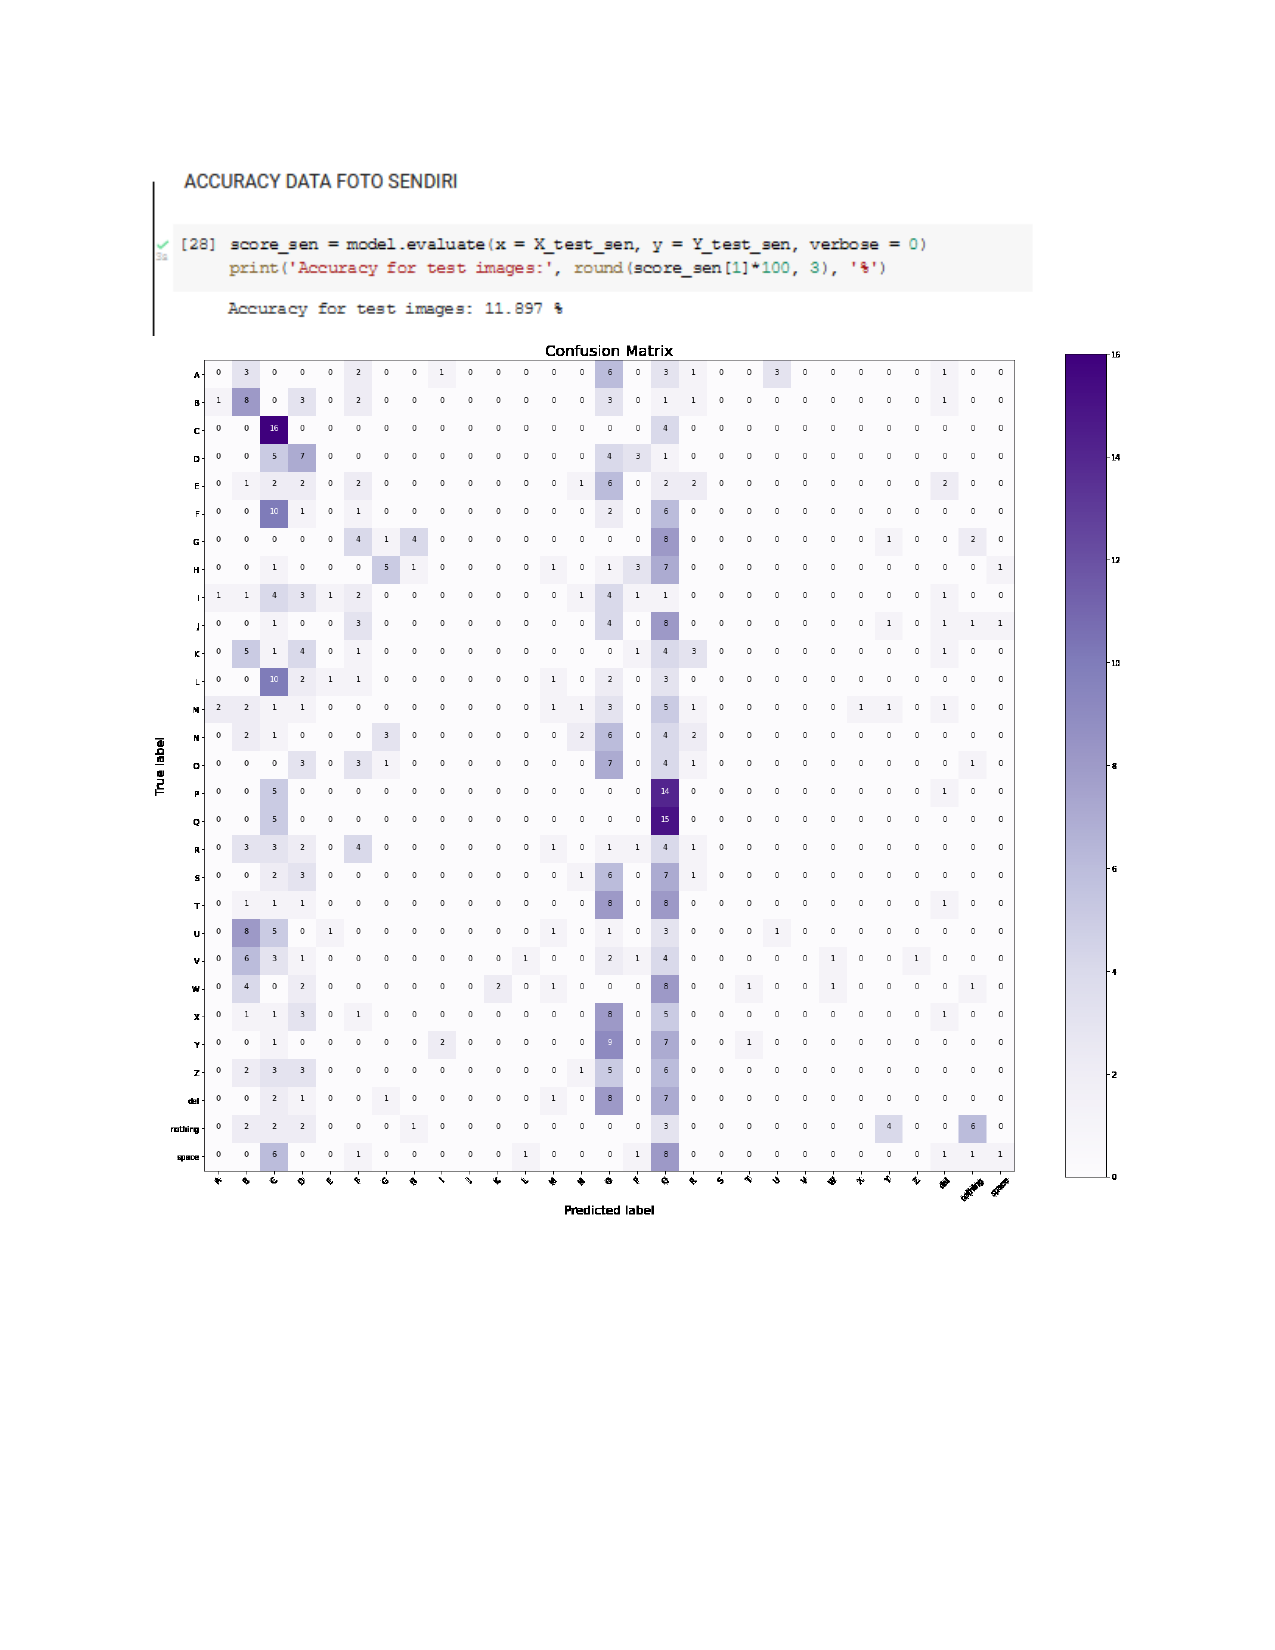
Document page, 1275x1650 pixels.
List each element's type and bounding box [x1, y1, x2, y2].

picture [150, 150, 1033, 336]
picture [150, 339, 1125, 1221]
